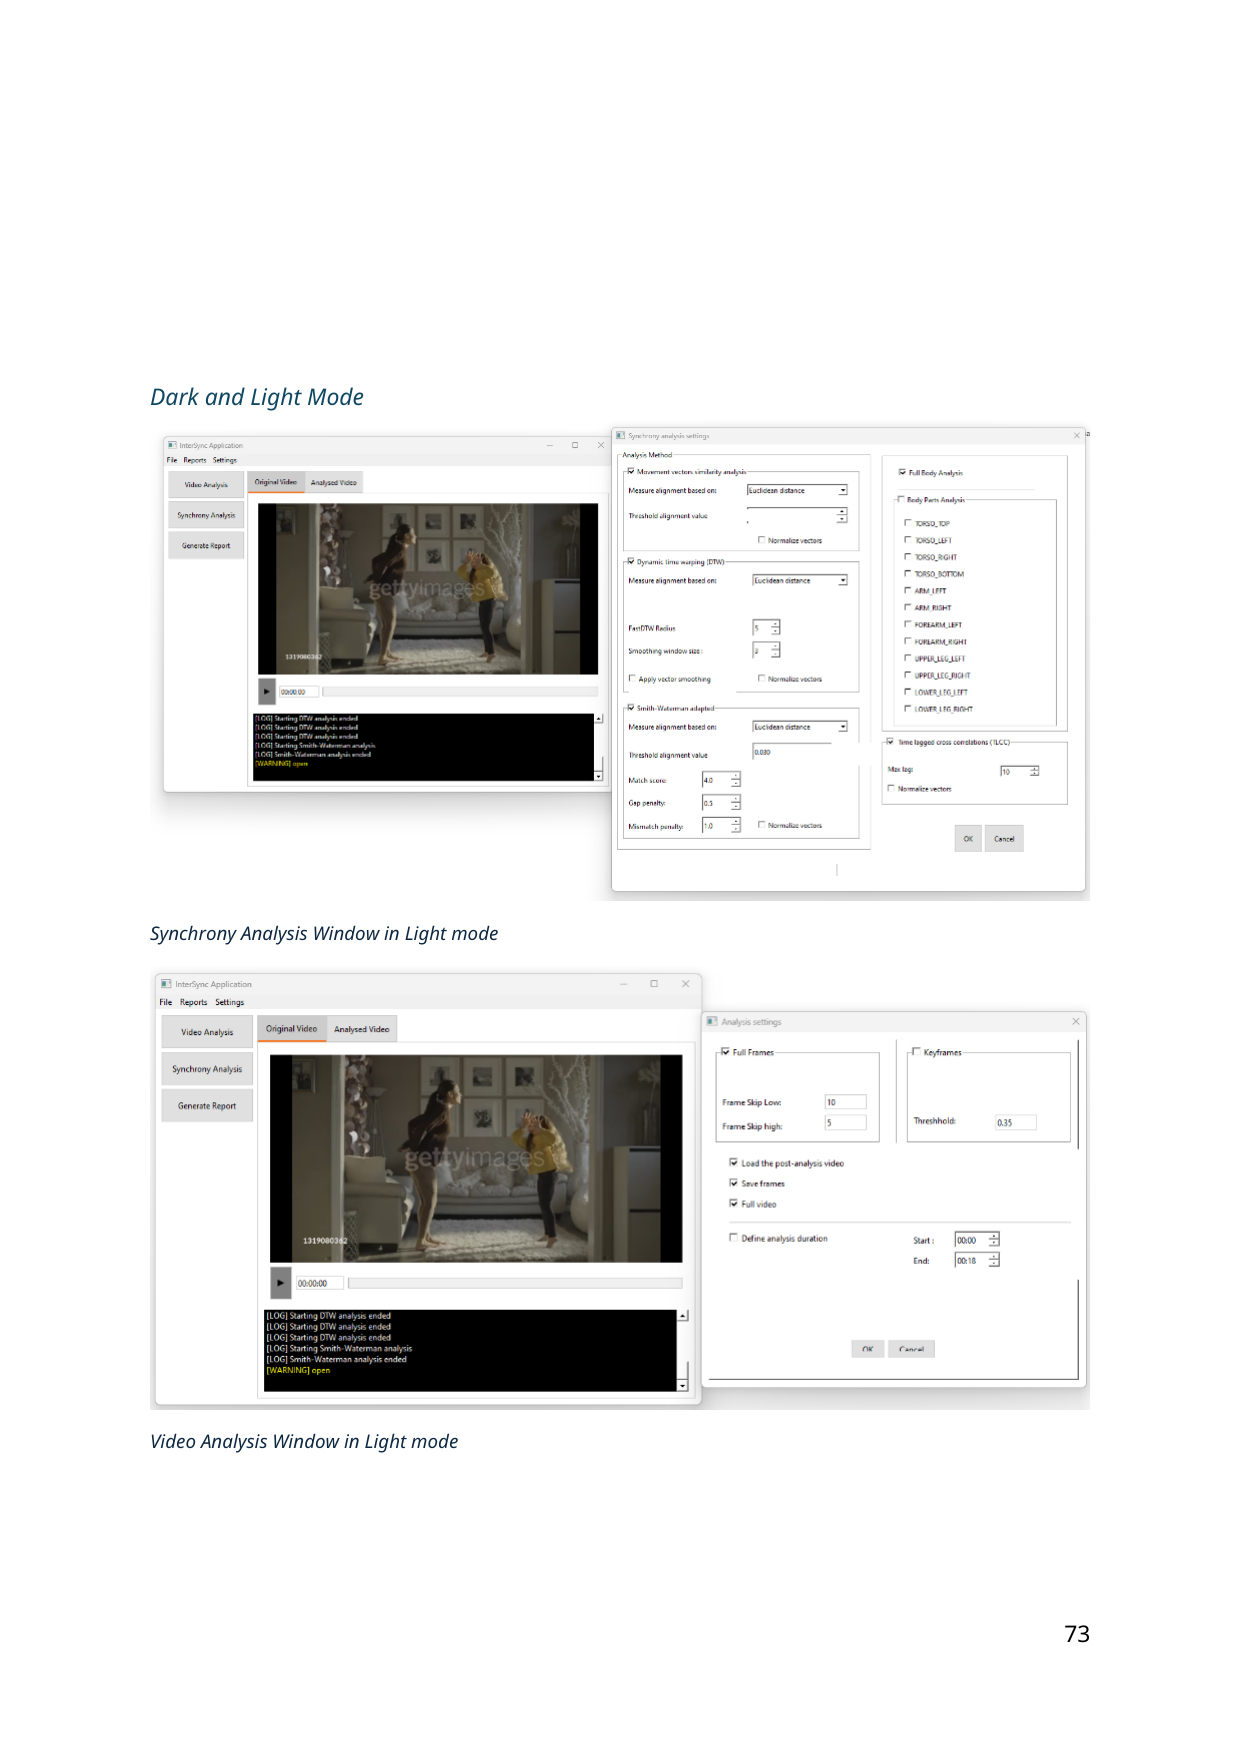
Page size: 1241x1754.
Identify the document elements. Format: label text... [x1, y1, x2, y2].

subtitle Dark and Light Mode [150, 380, 1090, 412]
text Synchrony Analysis Window in Light mode [150, 920, 1090, 946]
picture [150, 418, 1091, 901]
picture [150, 966, 1091, 1410]
text Video Analysis Window in Light mode [150, 1429, 1090, 1454]
